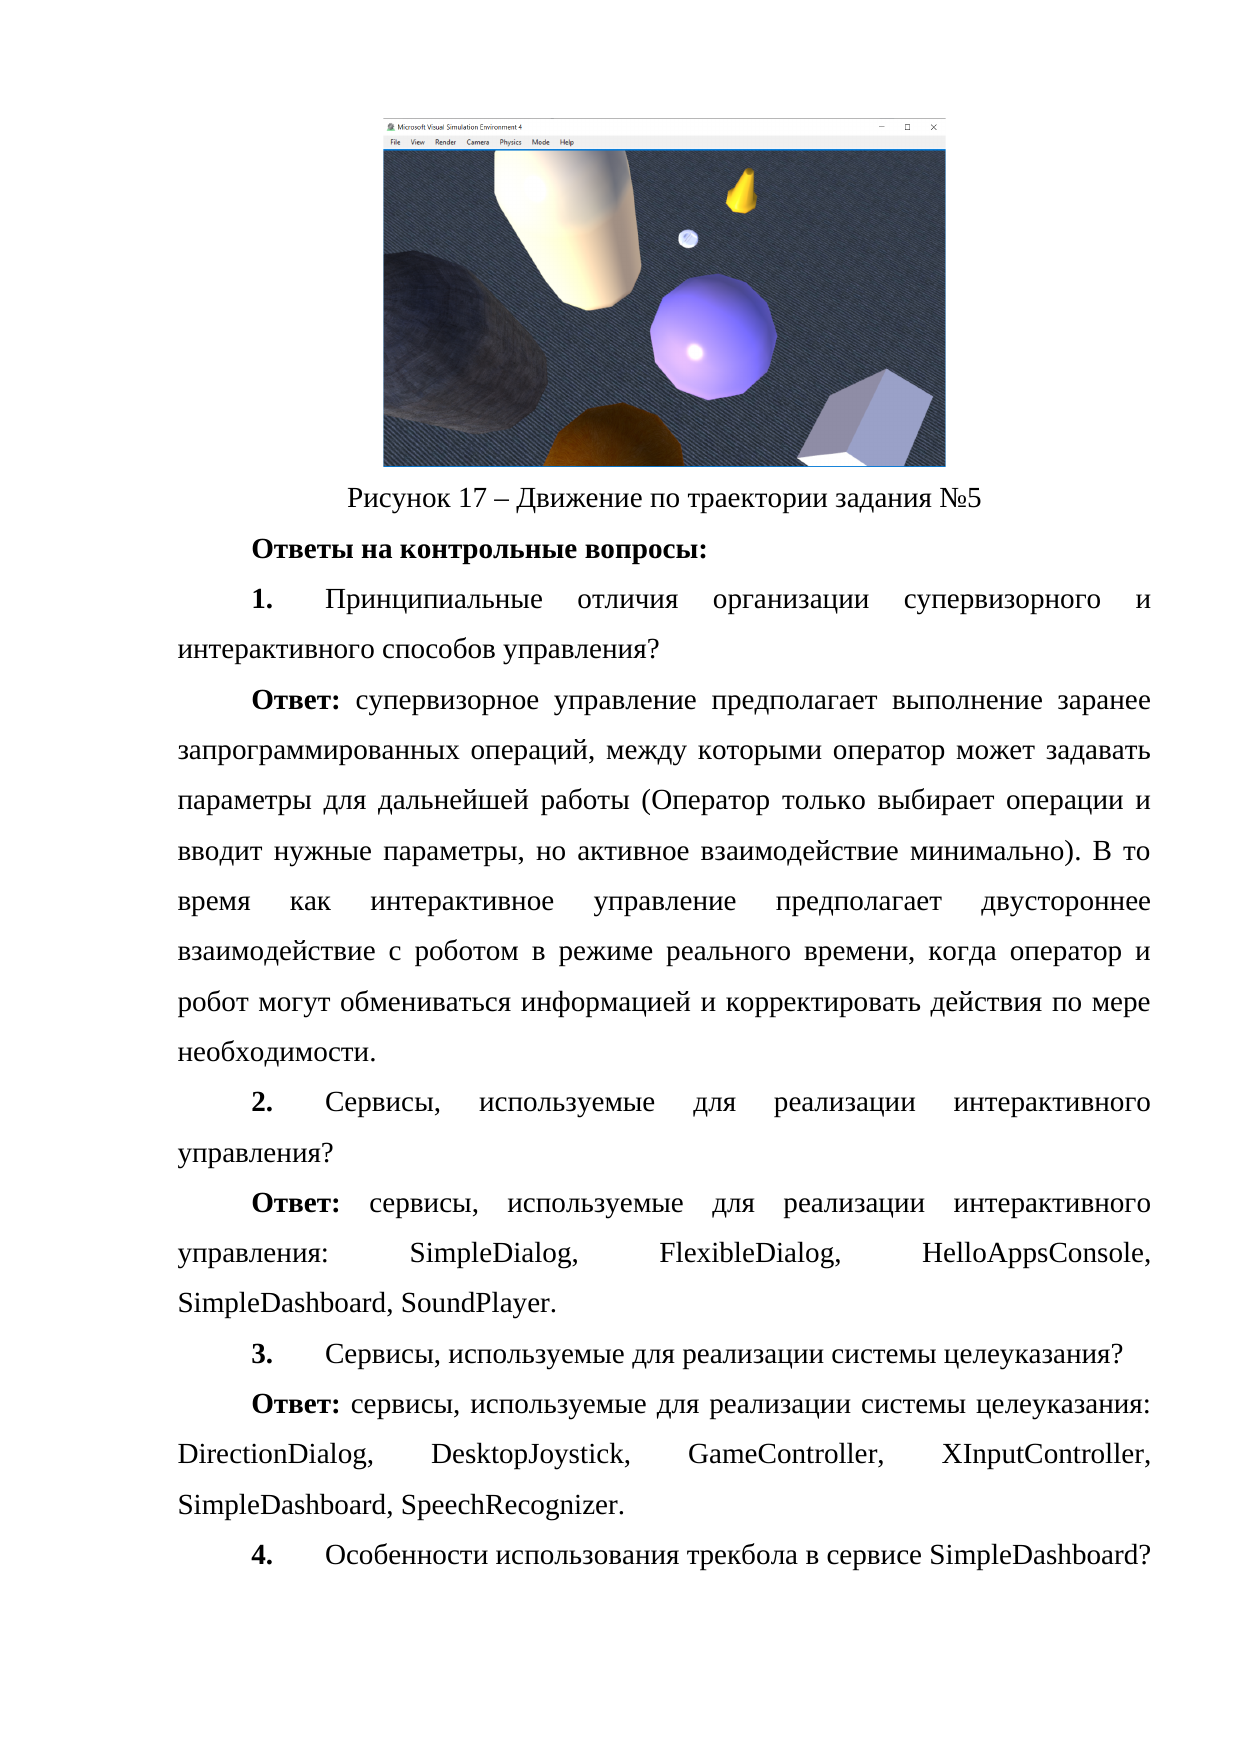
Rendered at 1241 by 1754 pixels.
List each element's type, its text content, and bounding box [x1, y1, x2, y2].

list Ответ: сервисы, используемые для реализации интерактивного управления: SimpleDialog, FlexibleDialog, HelloAppsConsole, SimpleDashboard, SoundPlayer. [177, 1185, 1152, 1319]
list Ответ: сервисы, используемые для реализации системы целеуказания: DirectionDialog, DesktopJoystick, GameController, XInputController, SimpleDashboard, SpeechRecognizer. [177, 1386, 1152, 1520]
list Особенности использования трекбола в сервисе SimpleDashboard? [177, 1537, 1152, 1571]
text Рисунок 17 – Движение по траектории задания №5 [177, 481, 1152, 514]
list Сервисы, используемые для реализации интерактивного управления? [177, 1084, 1152, 1168]
list Ответ: супервизорное управление предполагает выполнение заранее запрограммированных операций, между которыми оператор может задавать параметры для дальнейшей работы (Оператор только выбирает операции и вводит нужные параметры, но активное взаимодействие минимально). В то время как интерактивное управление предполагает двустороннее взаимодействие с роботом в режиме реального времени, когда оператор и робот могут обмениваться информацией и корректировать действия по мере необходимости. [177, 682, 1152, 1068]
text Ответы на контрольные вопросы: [177, 531, 1152, 564]
picture [383, 118, 946, 467]
list Принципиальные отличия организации супервизорного и интерактивного способов управления? [177, 581, 1152, 665]
list Сервисы, используемые для реализации системы целеуказания? [177, 1336, 1152, 1369]
